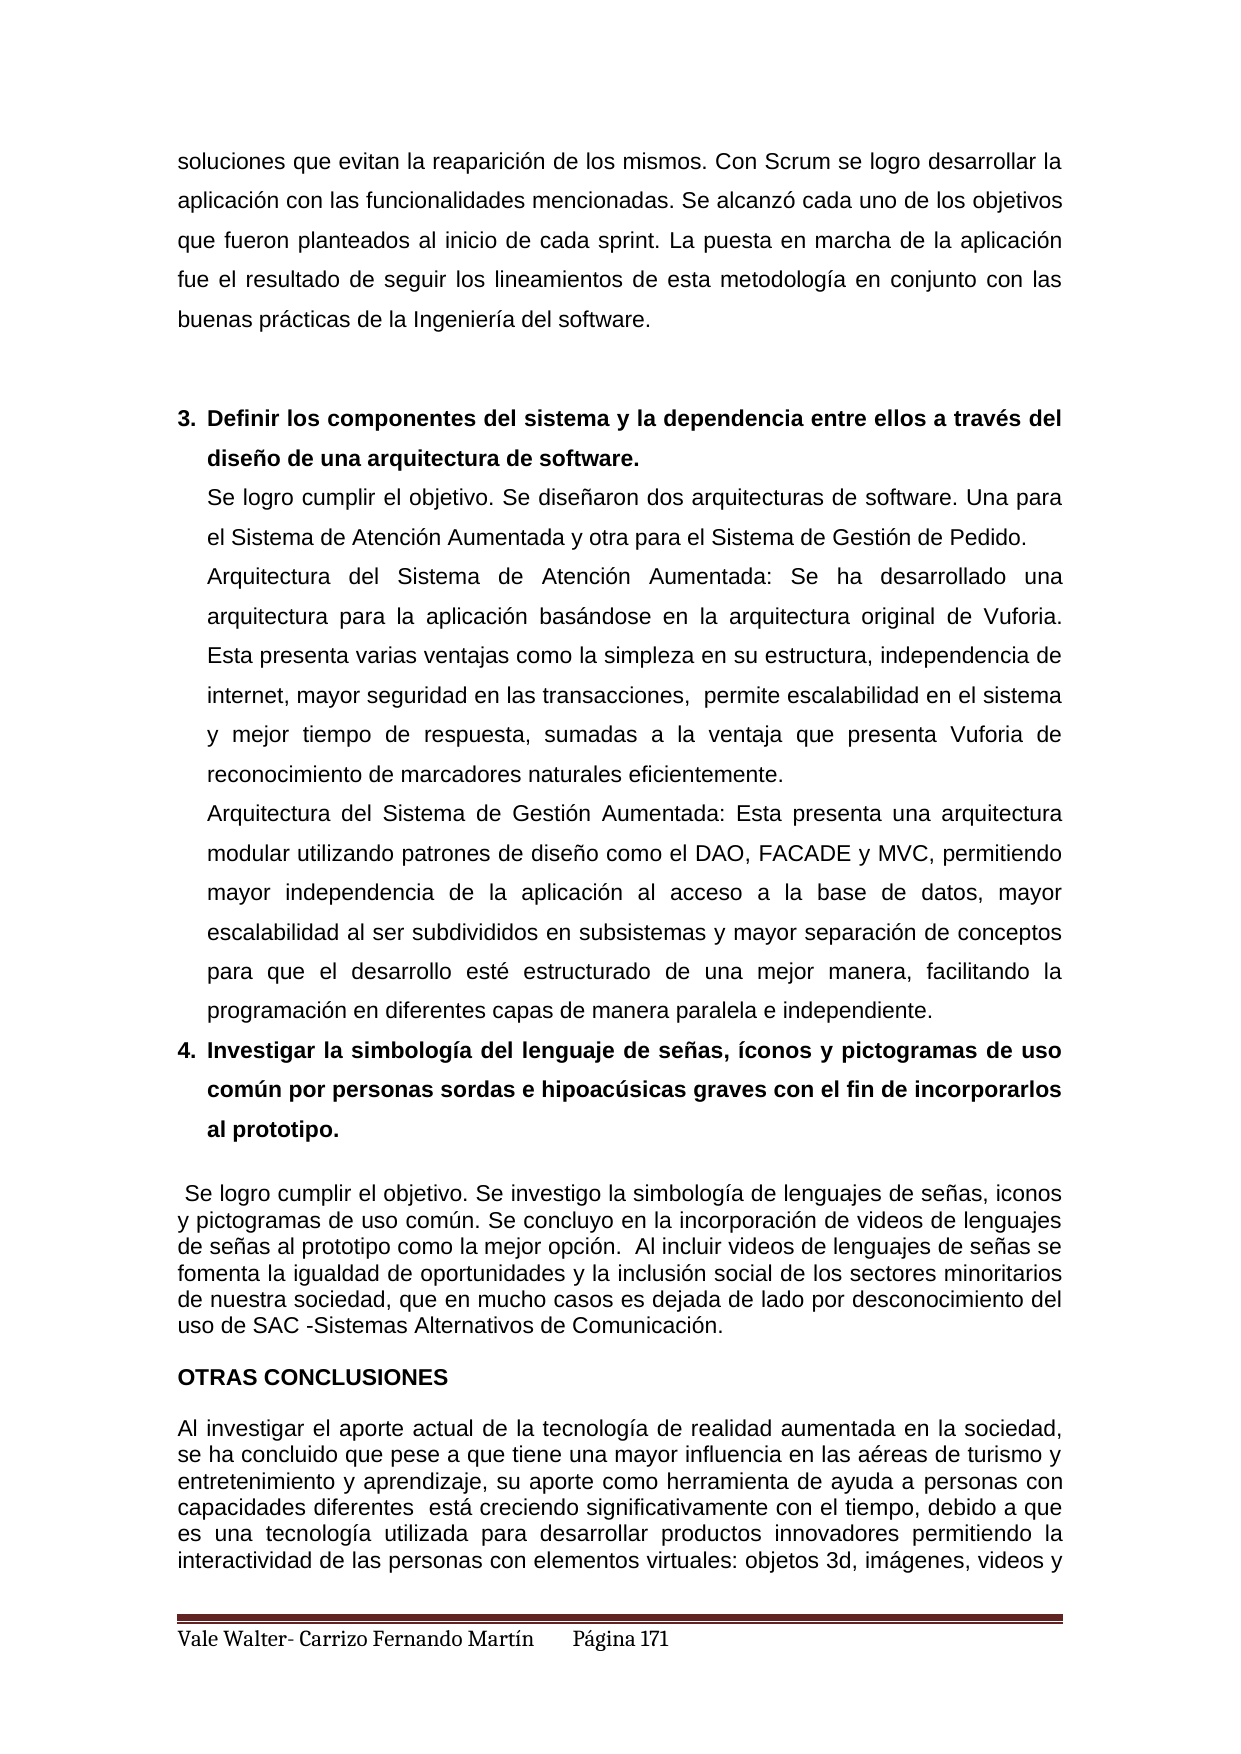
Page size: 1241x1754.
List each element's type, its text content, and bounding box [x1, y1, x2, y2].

list Arquitectura del Sistema de Gestión Aumentada: Esta presenta una arquitectura modular utilizando patrones de diseño como el DAO, FACADE y MVC, permitiendo mayor independencia de la aplicación al acceso a la base de datos, mayor escalabilidad al ser subdivididos en subsistemas y mayor separación de conceptos para que el desarrollo esté estructurado de una mejor manera, facilitando la programación en diferentes capas de manera paralela e independiente. [207, 800, 1063, 1024]
list Definir los componentes del sistema y la dependencia entre ellos a través del diseño de una arquitectura de software. [177, 405, 1063, 471]
list Arquitectura del Sistema de Atención Aumentada: Se ha desarrollado una arquitectura para la aplicación basándose en la arquitectura original de Vuforia. Esta presenta varias ventajas como la simpleza en su estructura, independencia de internet, mayor seguridad en las transacciones, permite escalabilidad en el sistema y mejor tiempo de respuesta, sumadas a la ventaja que presenta Vuforia de reconocimiento de marcadores naturales eficientemente. [207, 563, 1063, 787]
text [177, 148, 1063, 332]
list Investigar la simbología del lenguaje de señas, íconos y pictogramas de uso común por personas sordas e hipoacúsicas graves con el fin de incorporarlos al prototipo. [177, 1037, 1063, 1142]
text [177, 1415, 1063, 1573]
list Se logro cumplir el objetivo. Se diseñaron dos arquitecturas de software. Una para el Sistema de Atención Aumentada y otra para el Sistema de Gestión de Pedido. [207, 484, 1063, 550]
text Se logro cumplir el objetivo. Se investigo la simbología de lenguajes de señas, iconos y pictogramas de uso común. Se concluyo en la incorporación de videos de lenguajes de señas al prototipo como la mejor opción. Al incluir videos de lenguajes de señas se fomenta la igualdad de oportunidades y la inclusión social de los sectores minoritarios de nuestra sociedad, que en mucho casos es dejada de lado por desconocimiento del uso de SAC -Sistemas Alternativos de Comunicación. [177, 1180, 1063, 1338]
text OTRAS CONCLUSIONES [177, 1363, 1063, 1390]
